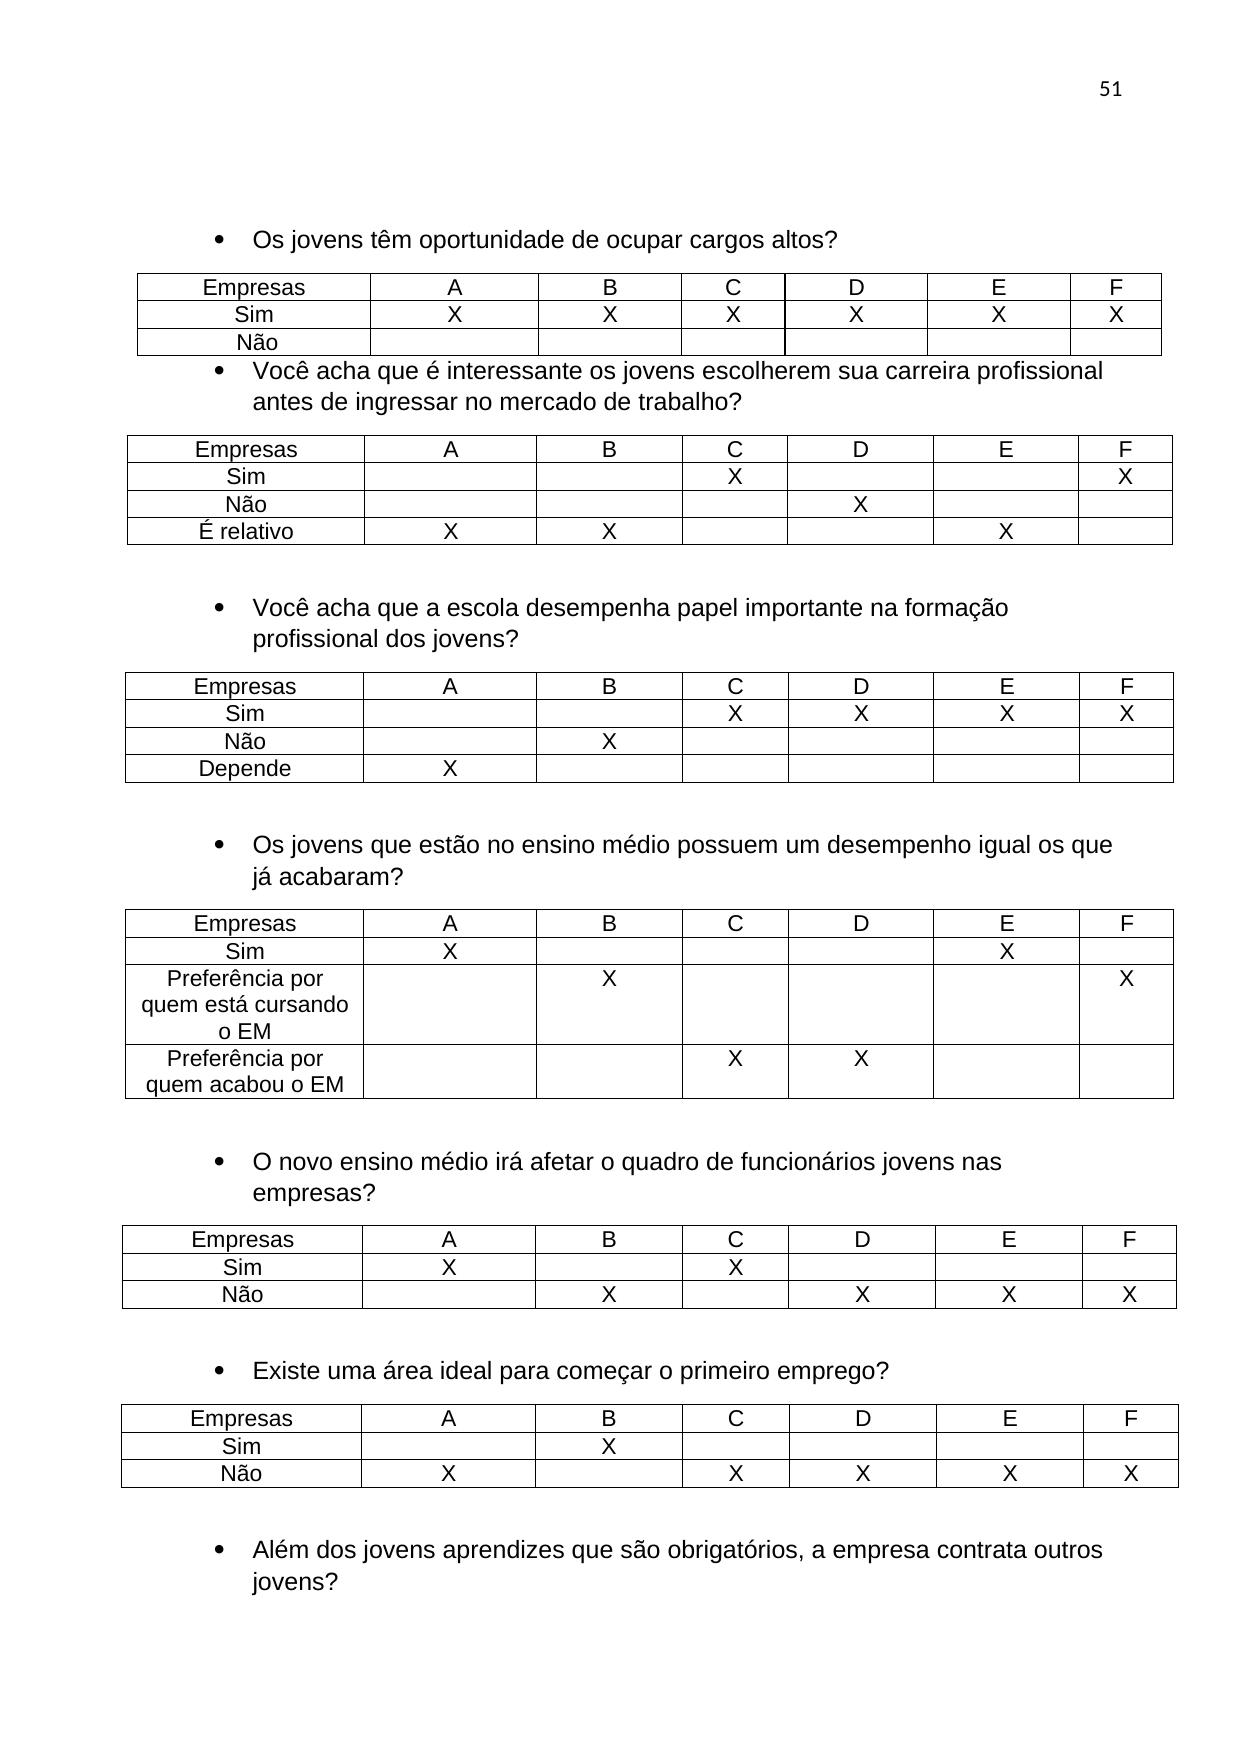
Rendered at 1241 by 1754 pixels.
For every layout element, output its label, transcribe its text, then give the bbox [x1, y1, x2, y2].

table_cell Depende [126, 755, 363, 782]
table_cell X [371, 301, 538, 327]
table_cell X [934, 700, 1079, 727]
table_header Empresas [126, 673, 363, 699]
table_cell X [934, 938, 1079, 964]
table_header F [1084, 1405, 1178, 1432]
table_header Empresas [128, 436, 364, 462]
table_cell [1083, 1254, 1176, 1280]
table_header Empresas [122, 1405, 361, 1432]
table_cell [1084, 1433, 1178, 1459]
table_cell [365, 491, 536, 517]
table_cell X [683, 700, 788, 727]
table_cell [683, 491, 787, 517]
table_cell Sim [126, 938, 363, 964]
list Você acha que é interessante os jovens escolherem sua carreira profissional antes de ingressar no mercado de trabalho? [215, 356, 1122, 416]
table_header D [789, 910, 933, 937]
table_cell [683, 1433, 789, 1459]
table_cell [788, 463, 933, 489]
table_cell [536, 1254, 682, 1280]
table_header C [683, 673, 788, 699]
table_cell Sim [126, 700, 363, 727]
table_header Empresas [138, 274, 370, 300]
table_header D [790, 1405, 936, 1432]
table_header B [536, 1226, 682, 1253]
table_cell Não [122, 1460, 361, 1487]
table_header Empresas [126, 910, 363, 937]
table_cell [934, 491, 1078, 517]
table_header D [788, 436, 933, 462]
list Além dos jovens aprendizes que são obrigatórios, a empresa contrata outros jovens? [215, 1535, 1122, 1595]
table_cell [683, 938, 788, 964]
table_header A [371, 274, 538, 300]
table_header F [1083, 1226, 1176, 1253]
table_cell Sim [122, 1433, 361, 1459]
table_cell [937, 1433, 1083, 1459]
table_cell [1071, 329, 1161, 355]
table_cell [683, 755, 788, 782]
table_cell [537, 700, 682, 727]
table_header F [1080, 910, 1173, 937]
table_cell Não [138, 329, 370, 355]
table_header E [937, 1405, 1083, 1432]
table_header C [683, 1405, 789, 1432]
table_cell [789, 755, 933, 782]
table_cell [788, 518, 933, 544]
table_cell Sim [138, 301, 370, 327]
table_cell Não [123, 1281, 362, 1308]
list O novo ensino médio irá afetar o quadro de funcionários jovens nas empresas? [215, 1147, 1122, 1206]
table_cell X [364, 755, 536, 782]
table_cell X [928, 301, 1070, 327]
table_cell Preferência por quem acabou o EM [126, 1045, 363, 1098]
table_cell [536, 1460, 682, 1487]
table_header E [934, 673, 1079, 699]
table_header B [536, 1405, 682, 1432]
list Os jovens têm oportunidade de ocupar cargos altos? [215, 225, 1122, 254]
table_header A [364, 673, 536, 699]
table_cell [683, 518, 787, 544]
table_cell [934, 965, 1079, 1044]
table_cell X [683, 463, 787, 489]
table_cell X [790, 1460, 936, 1487]
table_cell [934, 755, 1079, 782]
table_cell X [537, 518, 682, 544]
list Existe uma área ideal para começar o primeiro emprego? [215, 1356, 1122, 1385]
table_cell [364, 1045, 536, 1098]
table_header A [365, 436, 536, 462]
table_cell Sim [128, 463, 364, 489]
table_cell [928, 329, 1070, 355]
table_cell [789, 938, 933, 964]
table_cell X [1080, 965, 1173, 1044]
table_header C [683, 910, 788, 937]
table_header E [934, 910, 1079, 937]
table_cell [365, 463, 536, 489]
table_cell [789, 728, 933, 754]
table_header E [928, 274, 1070, 300]
table_cell X [362, 1460, 535, 1487]
table_cell [1079, 518, 1172, 544]
table_cell X [1080, 700, 1173, 727]
table_cell [683, 965, 788, 1044]
table_cell X [537, 728, 682, 754]
table_cell [537, 463, 682, 489]
table_cell [364, 700, 536, 727]
table_header A [364, 910, 536, 937]
table_cell X [1079, 463, 1172, 489]
table_cell [936, 1254, 1082, 1280]
table_header D [789, 673, 933, 699]
table_header B [537, 436, 682, 462]
table_cell Não [128, 491, 364, 517]
table_cell [363, 1281, 535, 1308]
table_cell X [683, 1045, 788, 1098]
table_cell Preferência por quem está cursando o EM [126, 965, 363, 1044]
table_cell Não [126, 728, 363, 754]
table_cell [786, 329, 927, 355]
table_cell X [365, 518, 536, 544]
table_cell [683, 728, 788, 754]
table_cell [682, 329, 784, 355]
table_cell [537, 938, 682, 964]
table_cell [1080, 938, 1173, 964]
table_cell X [789, 1281, 935, 1308]
table_header C [683, 436, 787, 462]
table_cell [789, 965, 933, 1044]
table_cell X [789, 1045, 933, 1098]
table_cell [934, 1045, 1079, 1098]
table_cell X [364, 938, 536, 964]
table_header A [363, 1226, 535, 1253]
table_header F [1079, 436, 1172, 462]
list Você acha que a escola desempenha papel importante na formação profissional dos jovens? [215, 593, 1122, 653]
table_header C [683, 1226, 788, 1253]
table_header D [786, 274, 927, 300]
table_header F [1080, 673, 1173, 699]
table_header B [539, 274, 681, 300]
table_cell X [789, 700, 933, 727]
table_cell X [363, 1254, 535, 1280]
table_header B [537, 910, 682, 937]
table_cell [362, 1433, 535, 1459]
table_header A [362, 1405, 535, 1432]
table_header E [936, 1226, 1082, 1253]
table_cell X [683, 1254, 788, 1280]
table_cell X [788, 491, 933, 517]
table_cell X [1083, 1281, 1176, 1308]
table_cell X [936, 1281, 1082, 1308]
table_cell [1080, 1045, 1173, 1098]
table_cell X [786, 301, 927, 327]
table_cell [683, 1281, 788, 1308]
table_cell [539, 329, 681, 355]
table_cell [934, 728, 1079, 754]
table_cell X [682, 301, 784, 327]
table_header B [537, 673, 682, 699]
table_cell X [536, 1433, 682, 1459]
table_header Empresas [123, 1226, 362, 1253]
table_cell [789, 1254, 935, 1280]
table_cell X [536, 1281, 682, 1308]
table_header F [1071, 274, 1161, 300]
table_cell X [1084, 1460, 1178, 1487]
table_cell [1080, 728, 1173, 754]
table_cell [1080, 755, 1173, 782]
table_cell [790, 1433, 936, 1459]
list Os jovens que estão no ensino médio possuem um desempenho igual os que já acabaram? [215, 830, 1122, 890]
table_cell X [683, 1460, 789, 1487]
table_cell [371, 329, 538, 355]
table_cell X [1071, 301, 1161, 327]
table_cell [934, 463, 1078, 489]
table_cell [537, 491, 682, 517]
table_cell [537, 1045, 682, 1098]
table_header D [789, 1226, 935, 1253]
table_cell [364, 728, 536, 754]
table_header C [682, 274, 784, 300]
table_cell [364, 965, 536, 1044]
table_cell [537, 755, 682, 782]
table_cell [1079, 491, 1172, 517]
table_cell X [539, 301, 681, 327]
table_cell X [537, 965, 682, 1044]
table_header E [934, 436, 1078, 462]
table_cell É relativo [128, 518, 364, 544]
table_cell Sim [123, 1254, 362, 1280]
table_cell X [937, 1460, 1083, 1487]
table_cell X [934, 518, 1078, 544]
